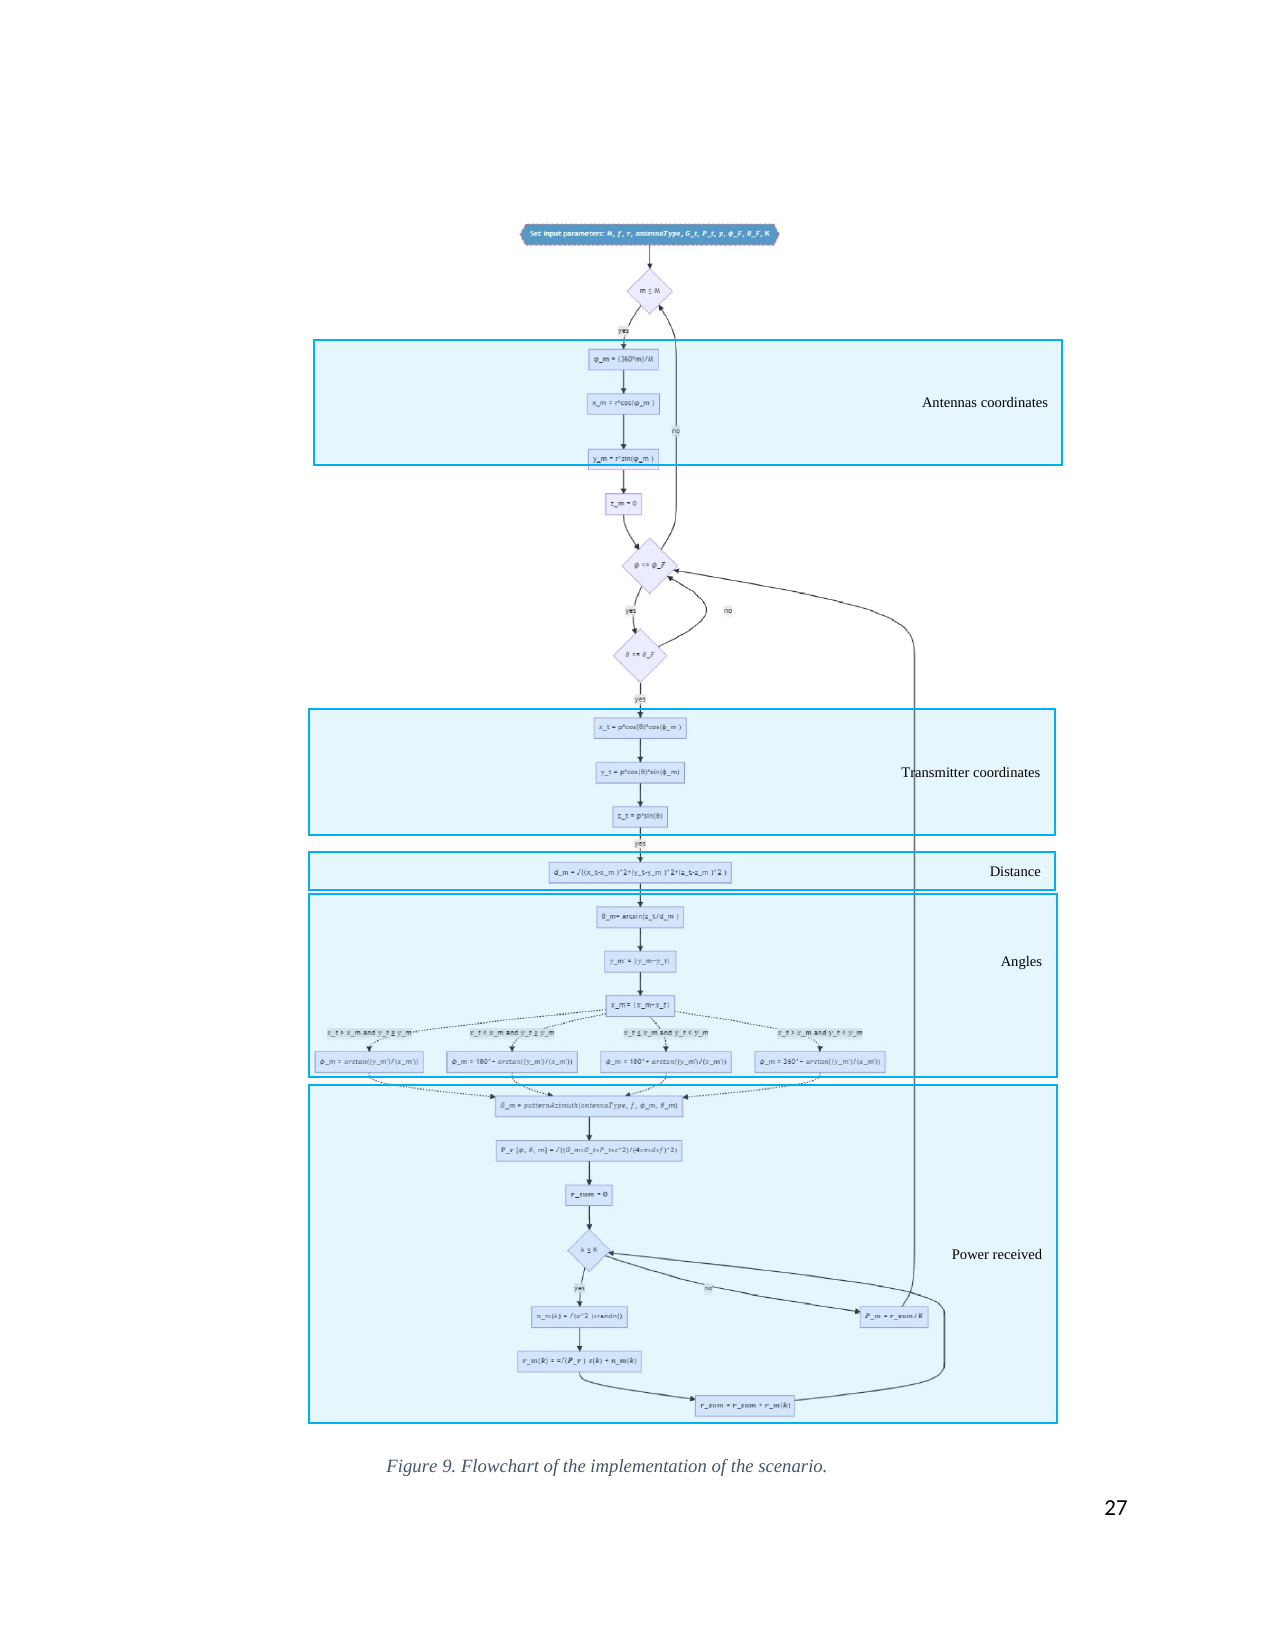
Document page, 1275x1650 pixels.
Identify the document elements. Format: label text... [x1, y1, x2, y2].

picture [316, 342, 948, 463]
picture [311, 206, 948, 707]
picture [311, 1079, 948, 1083]
picture [311, 837, 948, 850]
picture [311, 854, 948, 888]
picture [311, 896, 948, 1075]
picture [311, 1087, 948, 1421]
picture [311, 711, 948, 833]
